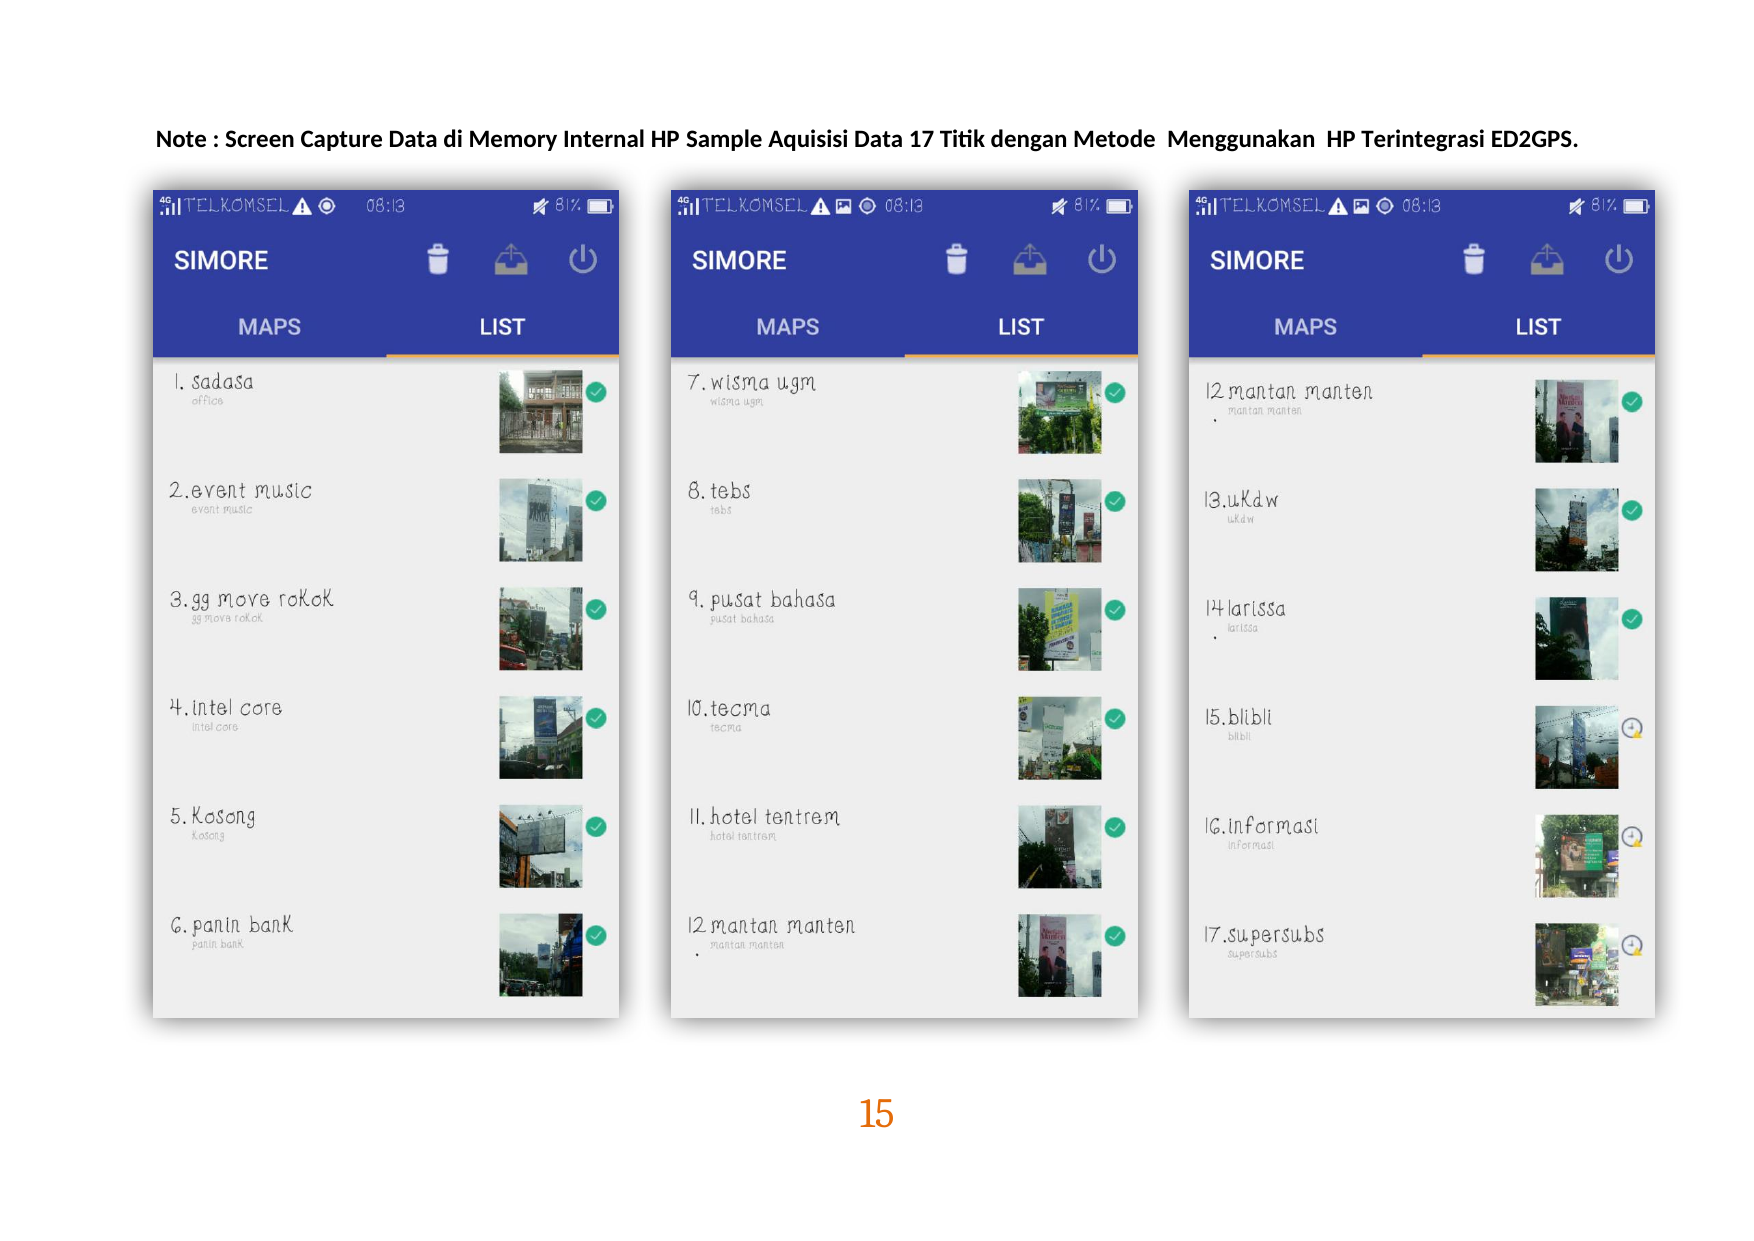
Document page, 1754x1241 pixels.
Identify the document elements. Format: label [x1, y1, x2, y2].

picture [671, 190, 1138, 1018]
picture [153, 190, 619, 1018]
picture [1189, 190, 1655, 1018]
